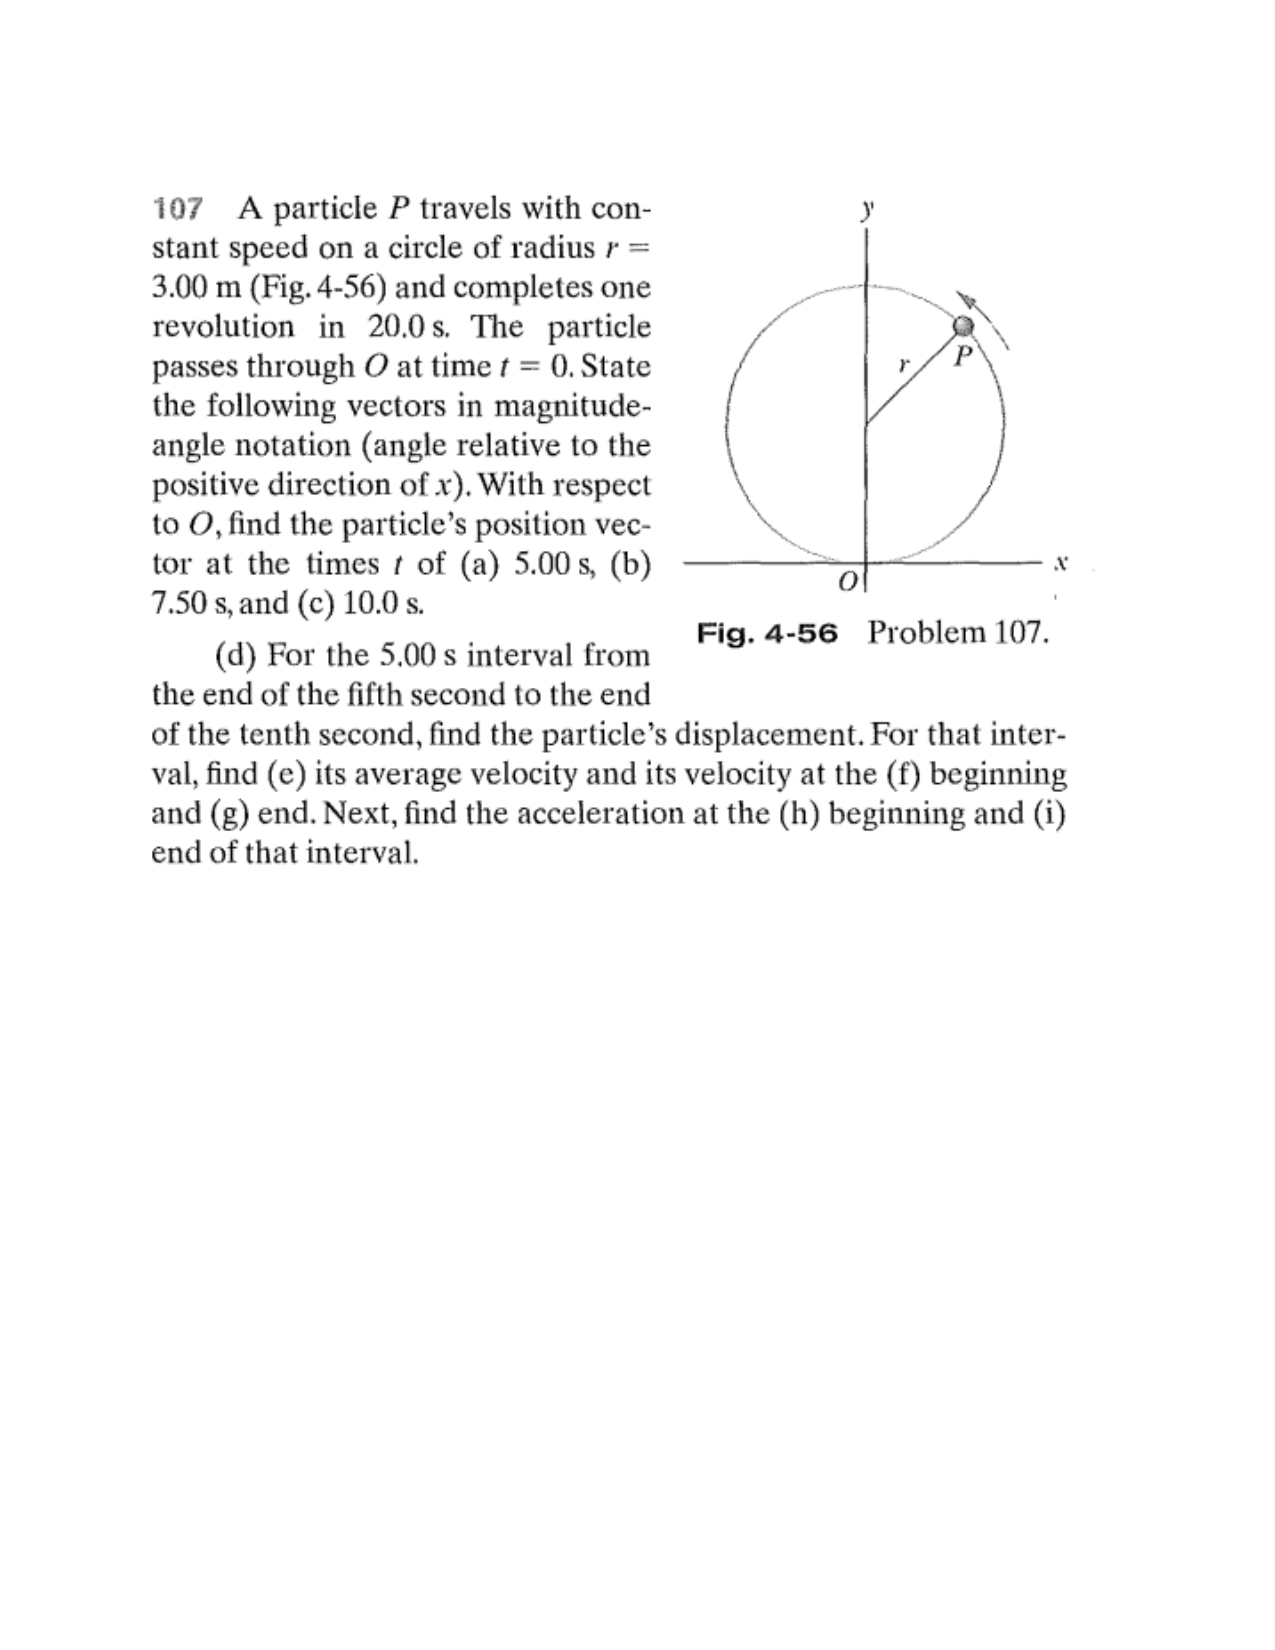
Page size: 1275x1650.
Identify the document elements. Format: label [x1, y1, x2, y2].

picture [135, 180, 1103, 904]
